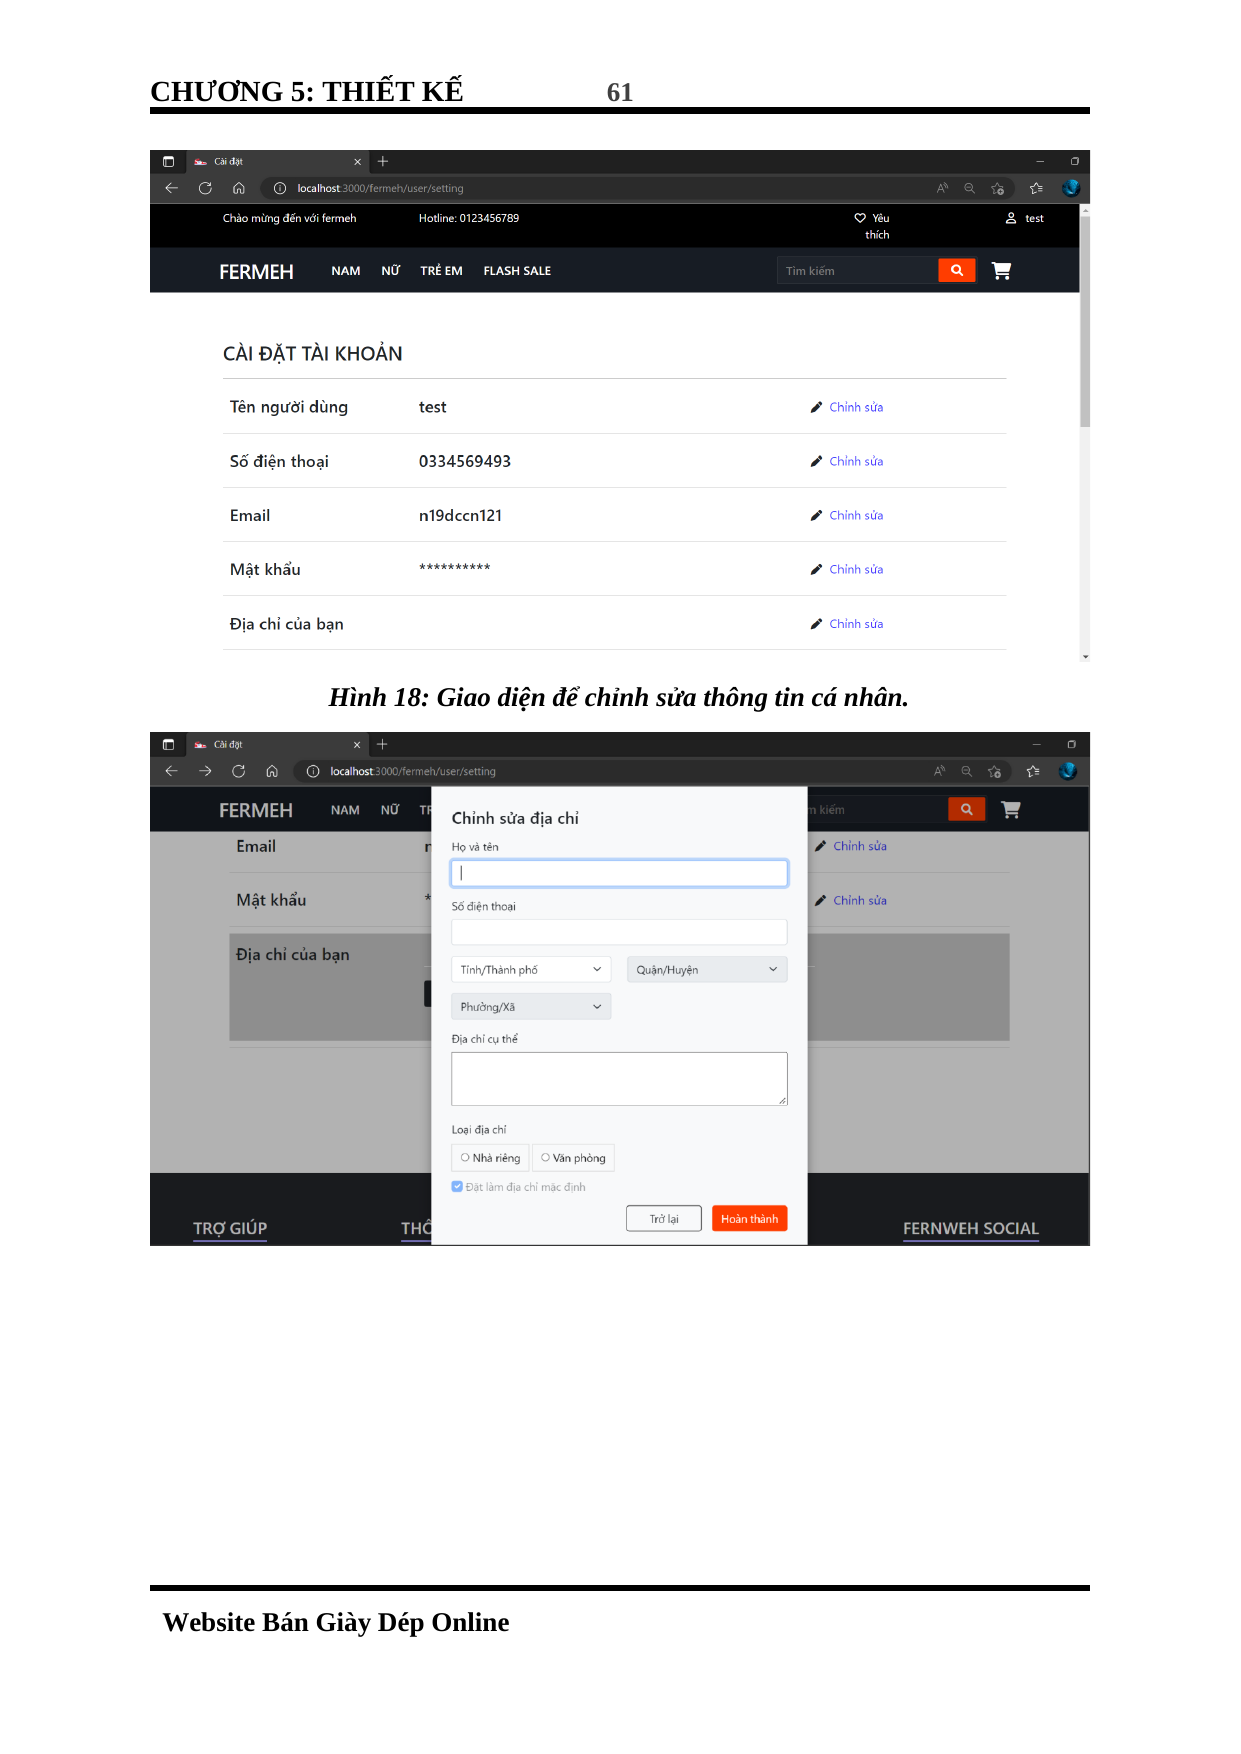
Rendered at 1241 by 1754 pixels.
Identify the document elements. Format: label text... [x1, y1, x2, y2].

text Hình 18: Giao diện để chỉnh sửa thông tin cá nhân. [150, 681, 1090, 712]
picture [150, 150, 1091, 662]
picture [150, 732, 1091, 1246]
